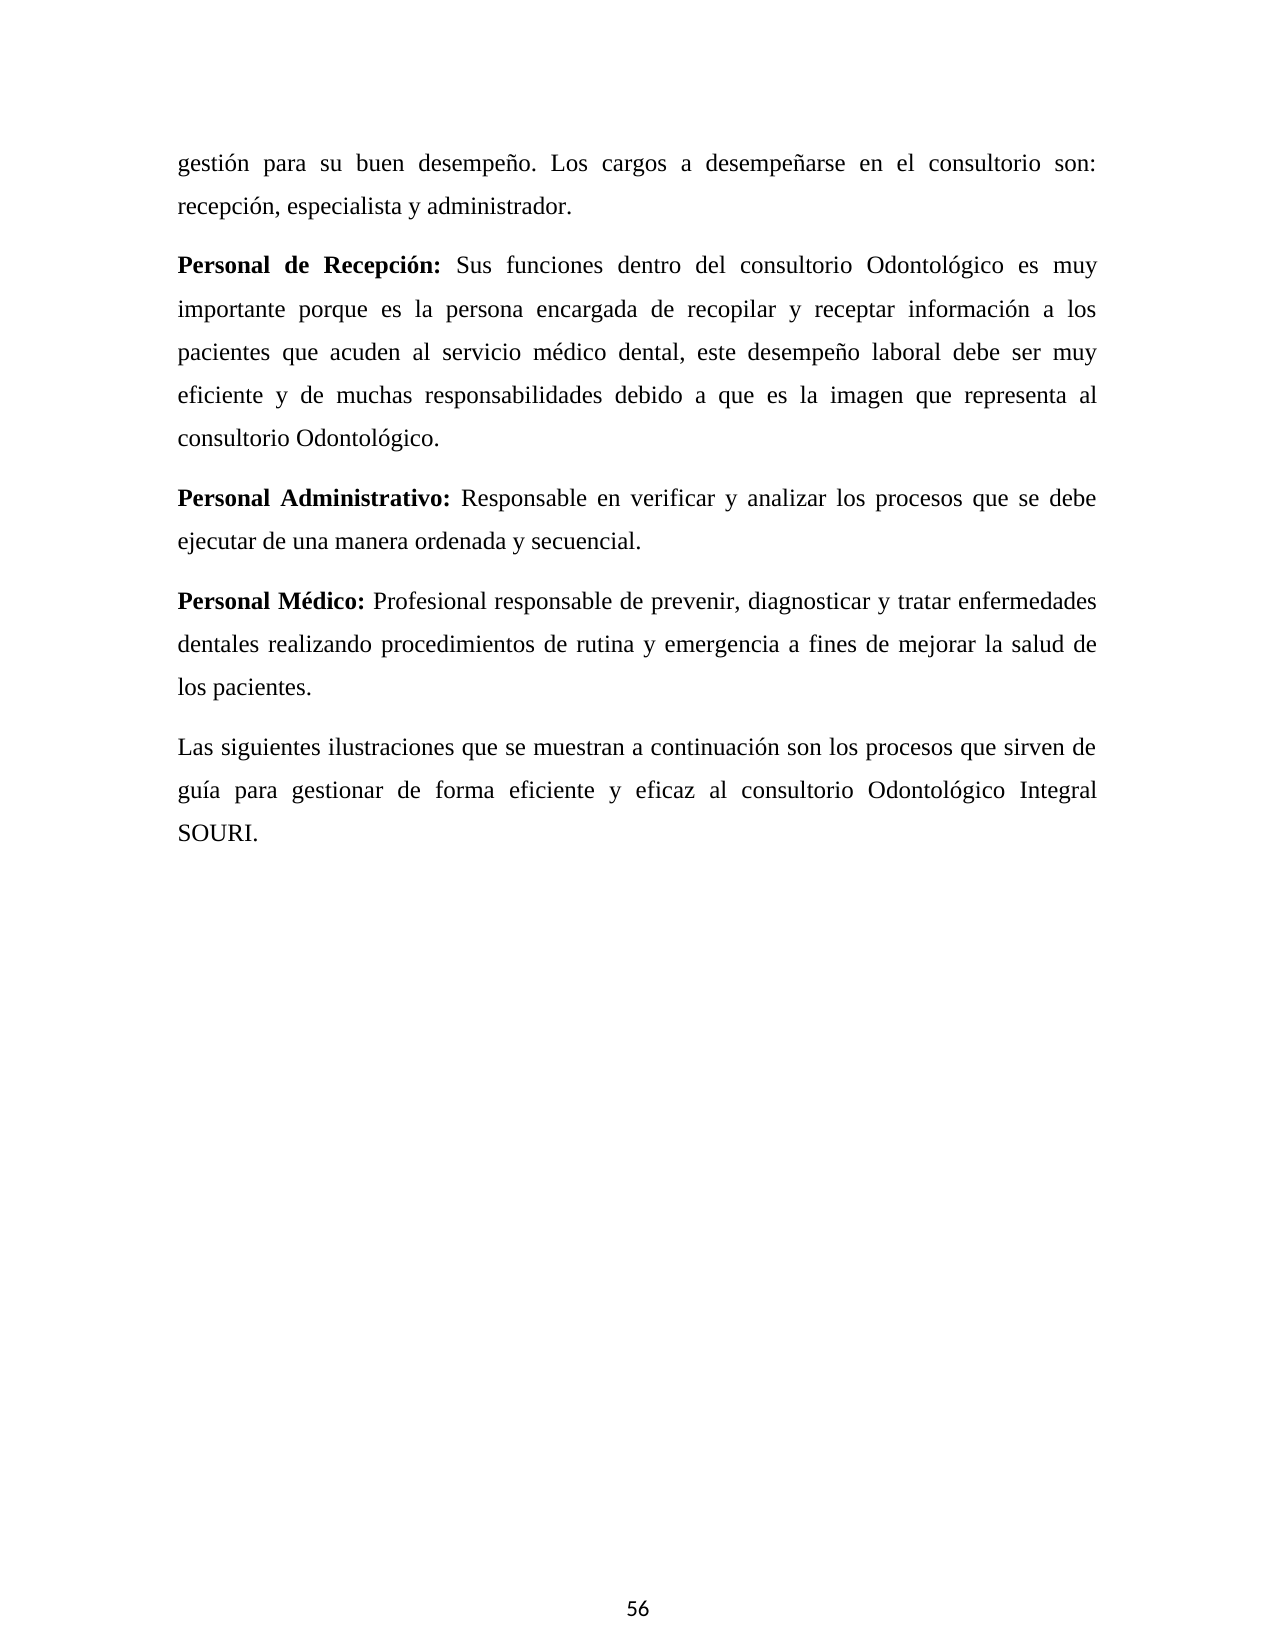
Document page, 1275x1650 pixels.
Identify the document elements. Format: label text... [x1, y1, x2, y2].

text Personal Administrativo: Responsable en verificar y analizar los procesos que se debe ejecutar de una manera ordenada y secuencial. [177, 483, 1098, 555]
text Personal de Recepción: Sus funciones dentro del consultorio Odontológico es muy importante porque es la persona encargada de recopilar y receptar información a los pacientes que acuden al servicio médico dental, este desempeño laboral debe ser muy eficiente y de muchas responsabilidades debido a que es la imagen que representa al consultorio Odontológico. [177, 251, 1098, 452]
text Las siguientes ilustraciones que se muestran a continuación son los procesos que sirven de guía para gestionar de forma eficiente y eficaz al consultorio Odontológico Integral SOURI. [177, 732, 1098, 847]
text Personal Médico: Profesional responsable de prevenir, diagnosticar y tratar enfermedades dentales realizando procedimientos de rutina y emergencia a fines de mejorar la salud de los pacientes. [177, 586, 1098, 701]
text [177, 148, 1098, 219]
